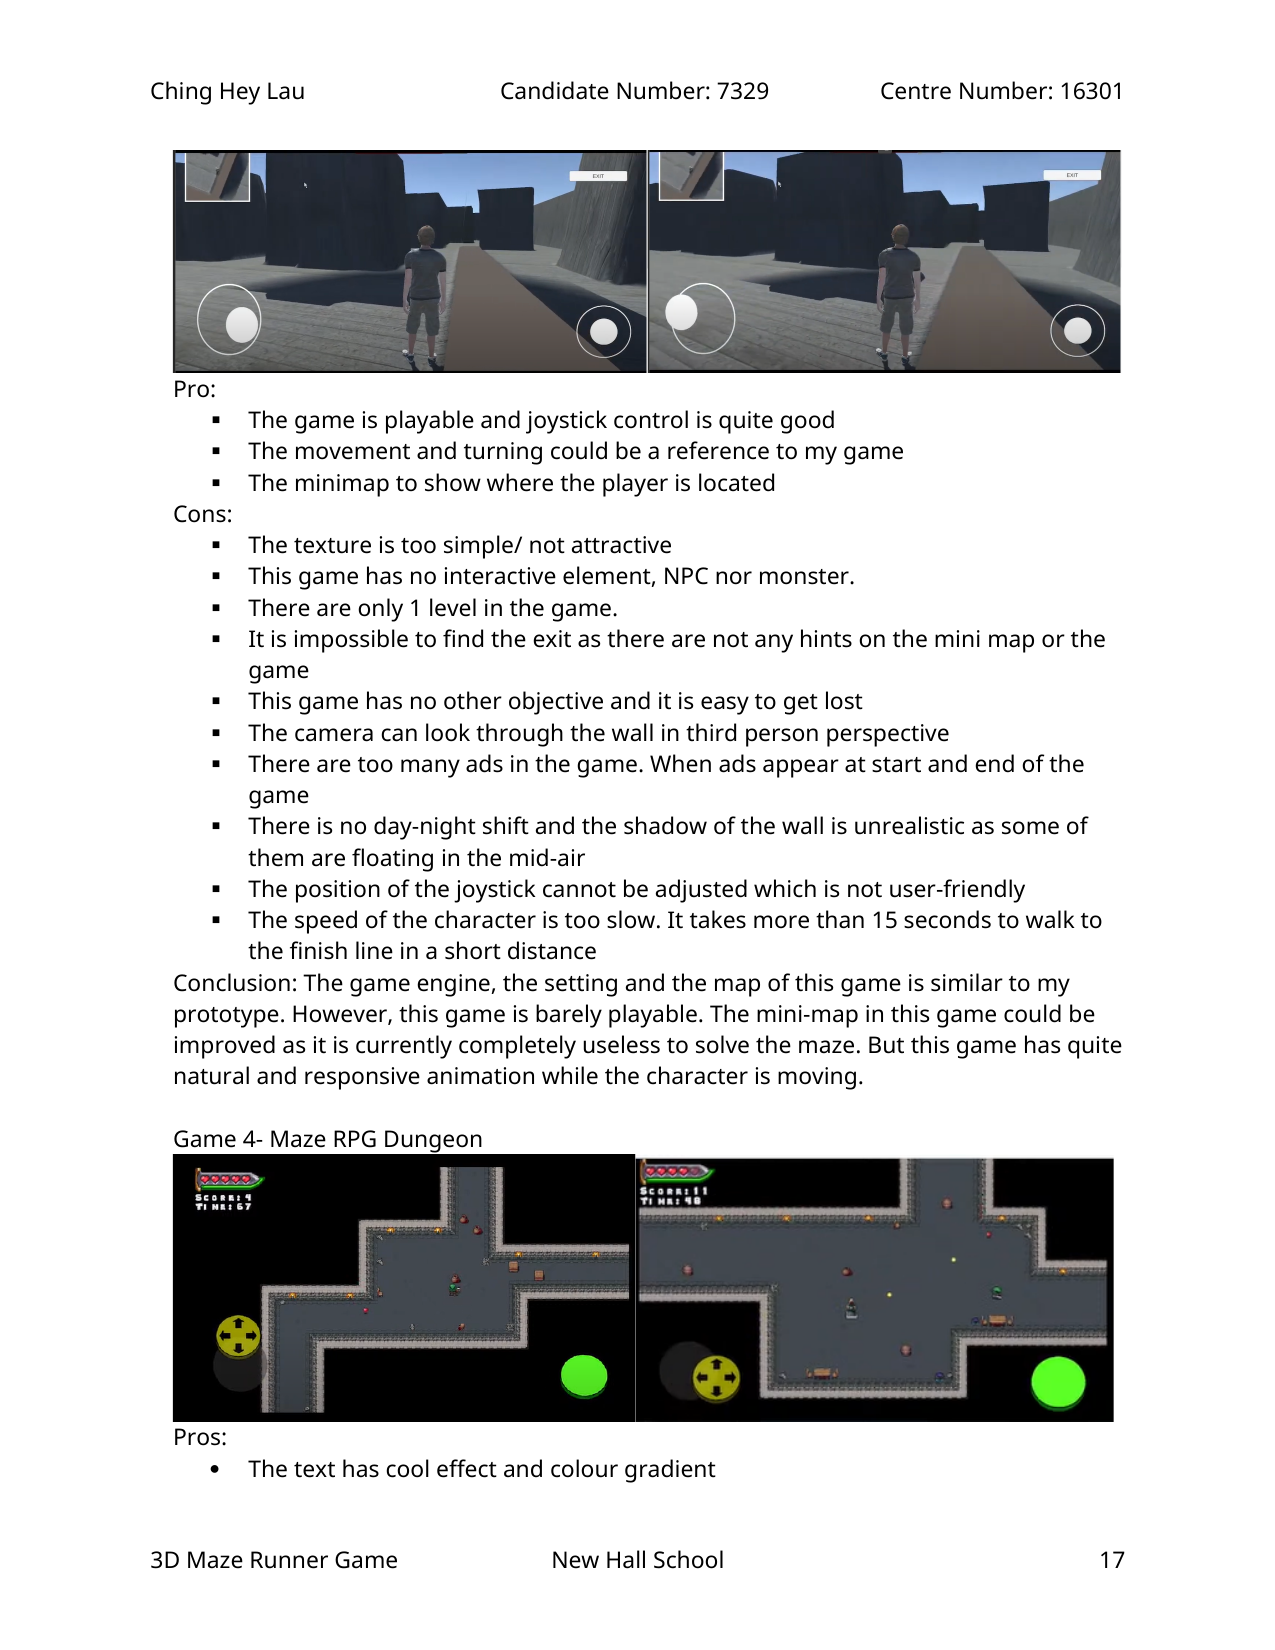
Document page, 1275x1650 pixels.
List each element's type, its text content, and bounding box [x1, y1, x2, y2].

list This game has no interactive element, NPC nor monster. [211, 560, 1125, 592]
list The texture is too simple/ not attractive [211, 529, 1125, 560]
list The minimap to show where the player is located [211, 467, 1125, 498]
list The movement and turning could be a reference to my game [211, 435, 1125, 467]
list The position of the joystick cannot be adjusted which is not user-friendly [211, 873, 1125, 904]
list There is no day-night shift and the shadow of the wall is unrealistic as some of them are floating in the mid-air [211, 810, 1125, 873]
text Game 4- Maze RPG Dungeon [173, 1123, 1125, 1154]
list There are too many ads in the game. When ads appear at start and end of the game [211, 748, 1125, 810]
list The text has cool effect and colour gradient [211, 1452, 1125, 1484]
list It is impossible to find the exit as there are not any hints on the mini map or the game [211, 623, 1125, 685]
list There are only 1 level in the game. [211, 592, 1125, 623]
text Pros: [173, 1421, 1125, 1452]
picture [172, 150, 1122, 373]
list The game is playable and joystick control is quite good [211, 404, 1125, 435]
list This game has no other objective and it is easy to get lost [211, 685, 1125, 717]
text Cons: [173, 498, 1125, 529]
list The camera can look through the wall in third person perspective [211, 717, 1125, 748]
text Conclusion: The game engine, the setting and the map of this game is similar to my prototype. However, this game is barely playable. The mini-map in this game could be improved as it is currently completely useless to solve the maze. But this game has quite natural and responsive animation while the character is moving. [173, 967, 1125, 1092]
list The speed of the character is too slow. It takes more than 15 seconds to walk to the finish line in a short distance [211, 904, 1125, 967]
text Pro: [173, 373, 1125, 404]
picture [172, 1154, 1114, 1422]
